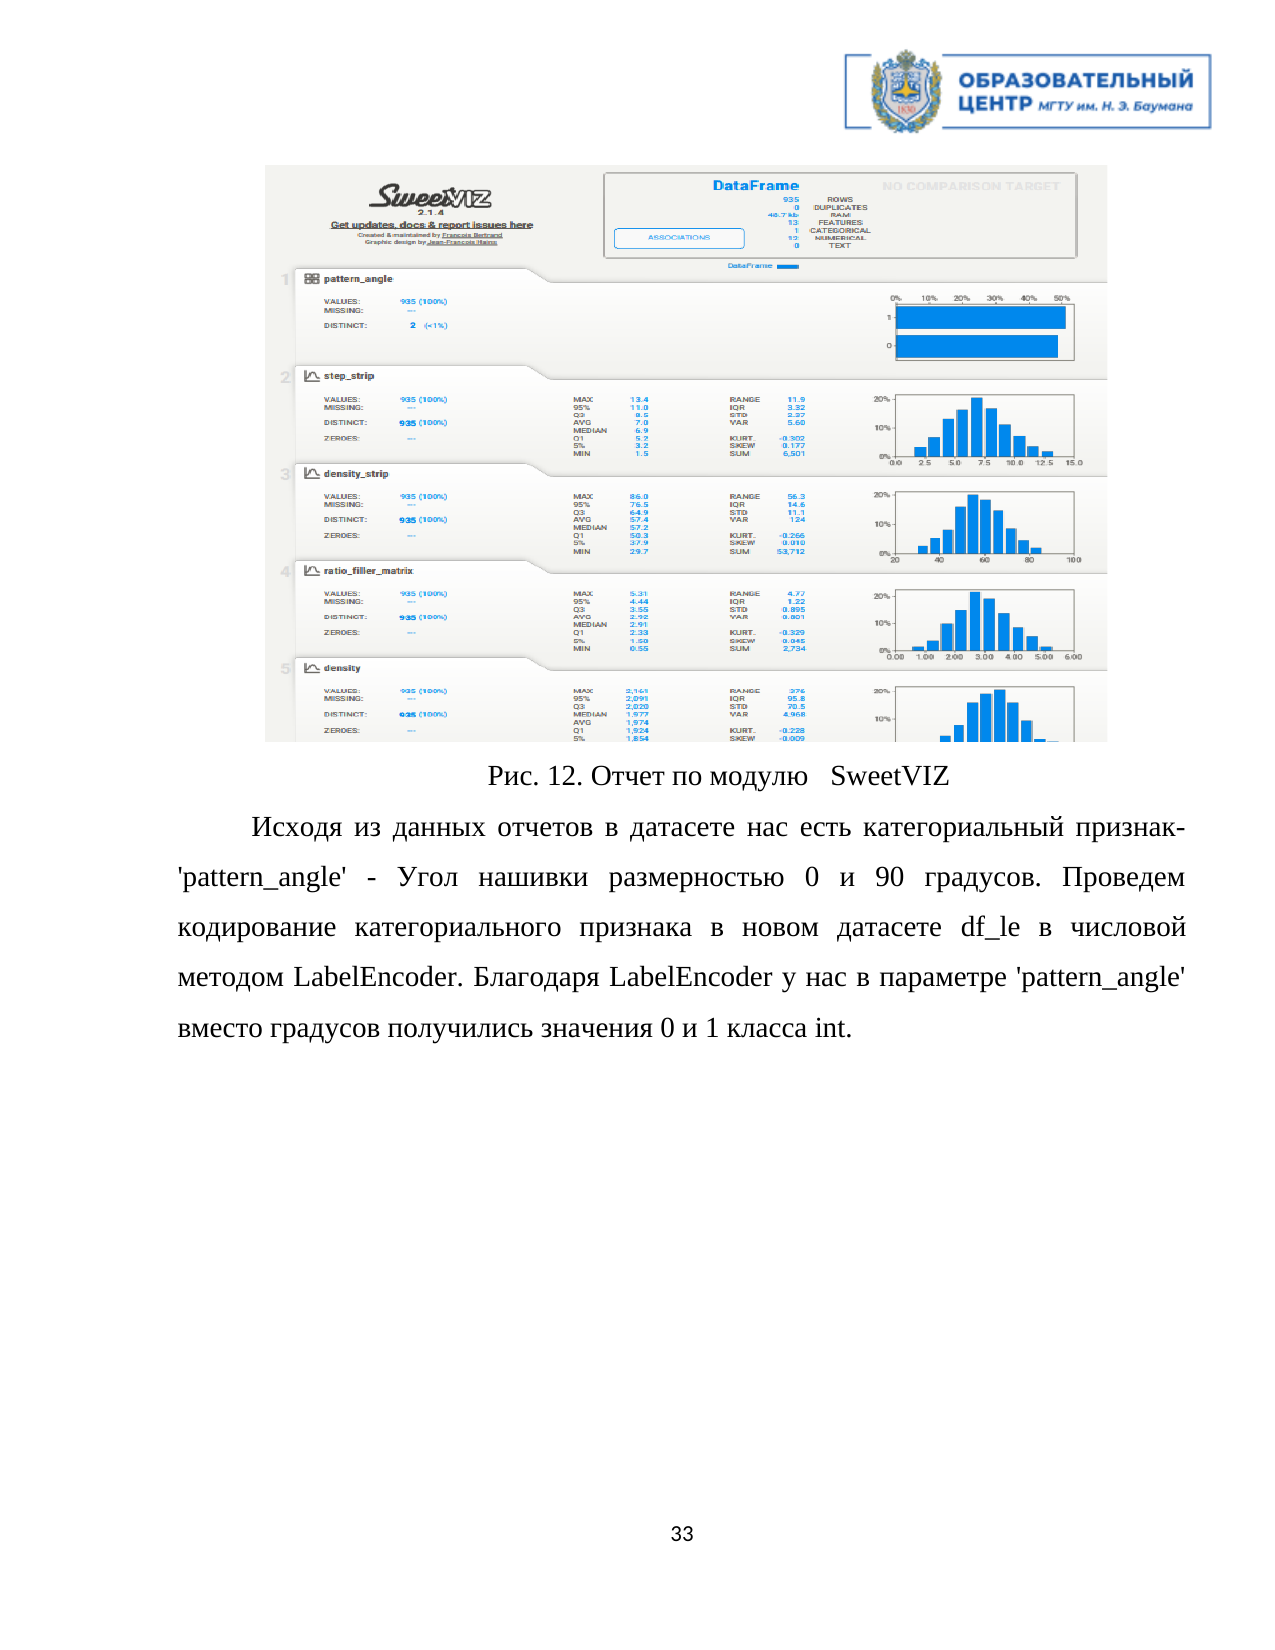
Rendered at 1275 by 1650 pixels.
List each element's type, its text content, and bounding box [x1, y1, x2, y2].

picture [251, 165, 1108, 742]
text Рис. 12. Отчет по модулю SweetVIZ [177, 758, 1186, 792]
text Исходя из данных отчетов в датасете нас есть категориальный признак- 'pattern_angle' - Угол нашивки размерностью 0 и 90 градусов. Проведем кодирование категориального признака в новом датасете df_le в числовой методом LabelEncoder. Благодаря LabelEncoder у нас в параметре 'pattern_angle' вместо градусов получились значения 0 и 1 класса int. [177, 809, 1186, 1043]
picture [814, 26, 1262, 149]
